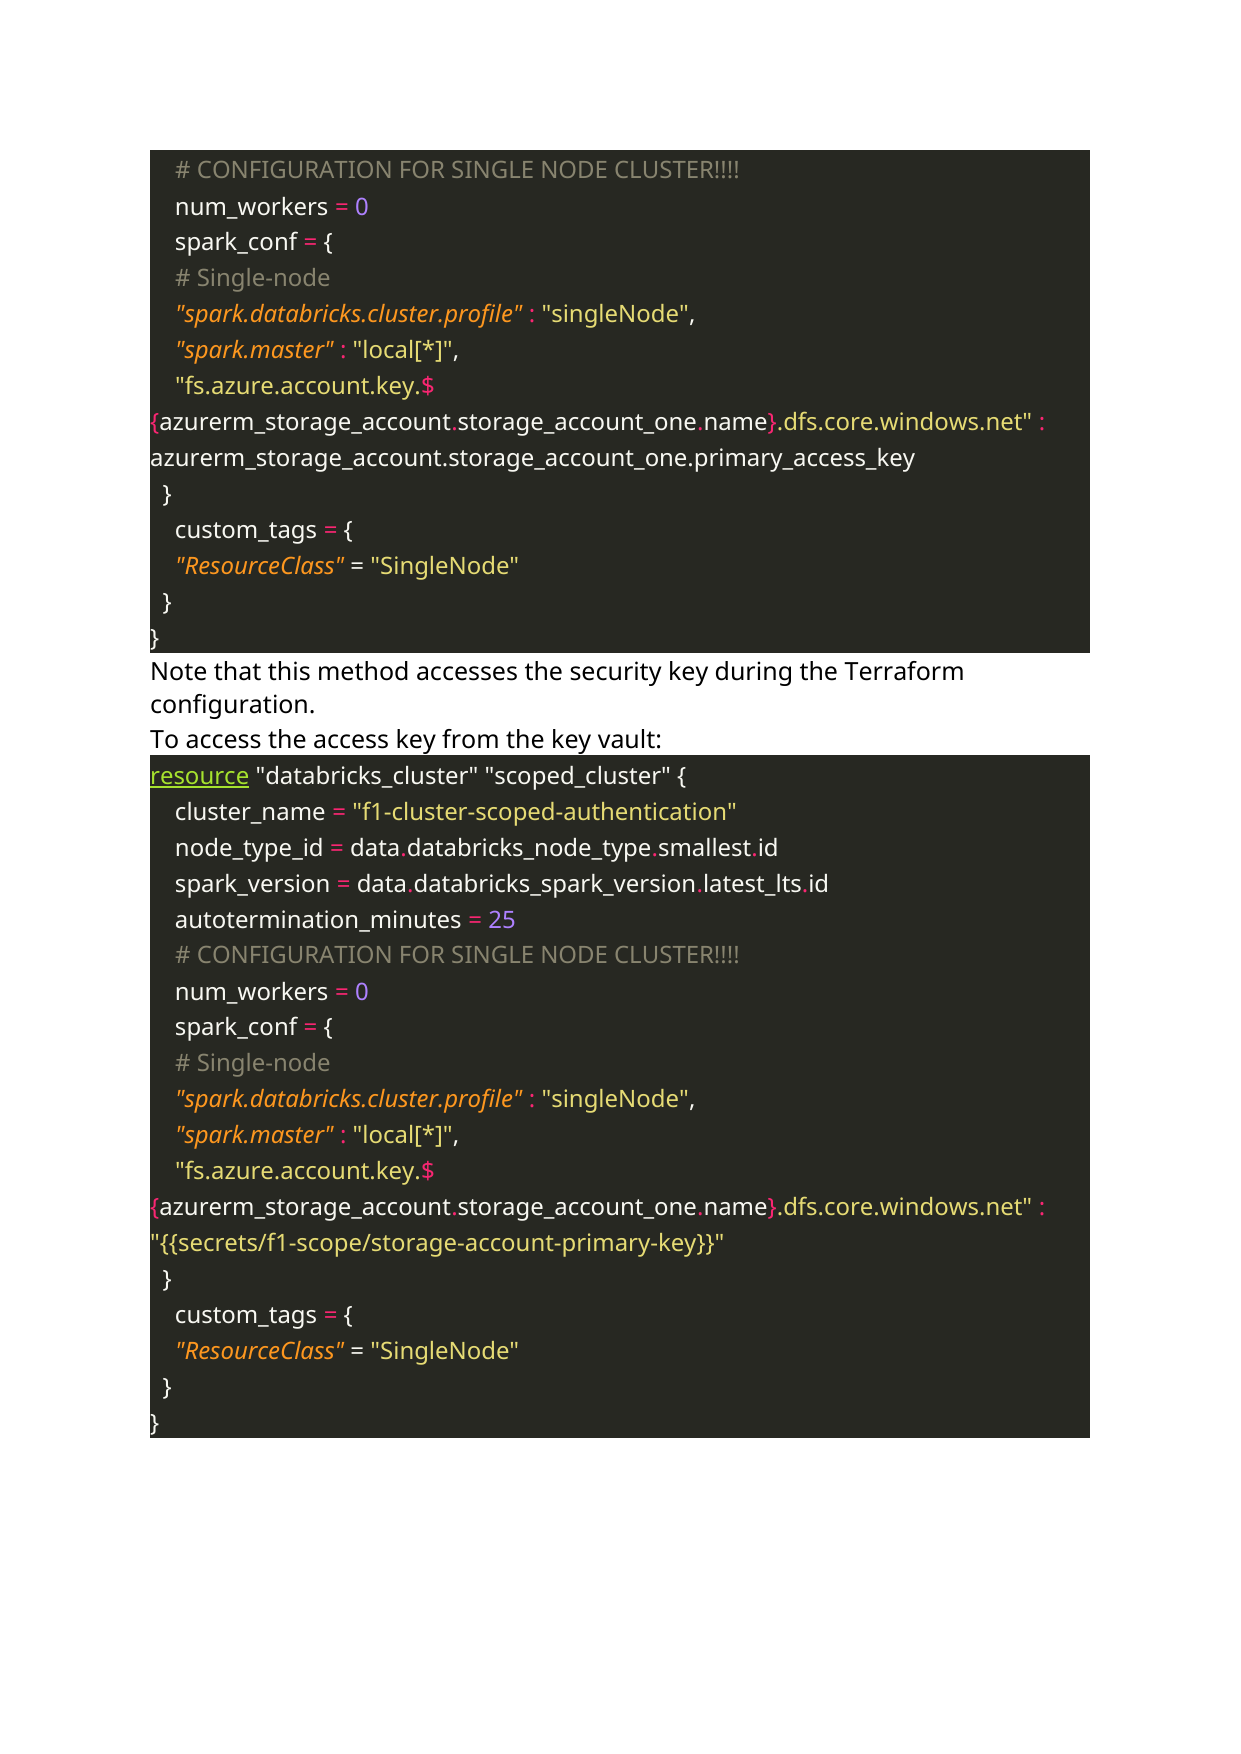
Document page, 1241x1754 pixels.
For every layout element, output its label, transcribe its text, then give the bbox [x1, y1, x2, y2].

text } [150, 1258, 1090, 1294]
text spark_conf = { [150, 1007, 1090, 1043]
text # CONFIGURATION FOR SINGLE NODE CLUSTER!!!! [150, 150, 1090, 186]
text "spark.master" : "local[*]", [150, 330, 1090, 366]
text # Single-node [150, 258, 1090, 294]
text autotermination_minutes = 25 [150, 899, 1090, 935]
text # Single-node [150, 1043, 1090, 1079]
text num_workers = 0 [150, 186, 1090, 222]
text "fs.azure.account.key.${azurerm_storage_account.storage_account_one.name}.dfs.core.windows.net" : azurerm_storage_account.storage_account_one.primary_access_key [150, 366, 1090, 473]
text } [150, 473, 1090, 509]
text "spark.master" : "local[*]", [150, 1115, 1090, 1151]
text } [150, 1402, 1090, 1438]
text } [150, 581, 1090, 617]
text custom_tags = { [150, 509, 1090, 545]
text num_workers = 0 [150, 971, 1090, 1007]
text } [150, 617, 1090, 653]
text } [150, 1366, 1090, 1402]
text "spark.databricks.cluster.profile" : "singleNode", [150, 294, 1090, 330]
text "spark.databricks.cluster.profile" : "singleNode", [150, 1079, 1090, 1115]
text resource "databricks_cluster" "scoped_cluster" { [150, 755, 1090, 791]
text "ResourceClass" = "SingleNode" [150, 545, 1090, 581]
text # CONFIGURATION FOR SINGLE NODE CLUSTER!!!! [150, 935, 1090, 971]
text Note that this method accesses the security key during the Terraform configuration. [150, 653, 1090, 721]
text To access the access key from the key vault: [150, 721, 1090, 755]
text cluster_name = "f1-cluster-scoped-authentication" [150, 791, 1090, 827]
text "fs.azure.account.key.${azurerm_storage_account.storage_account_one.name}.dfs.core.windows.net" : "{{secrets/f1-scope/storage-account-primary-key}}" [150, 1151, 1090, 1258]
text "ResourceClass" = "SingleNode" [150, 1330, 1090, 1366]
text node_type_id = data.databricks_node_type.smallest.id [150, 827, 1090, 863]
text custom_tags = { [150, 1294, 1090, 1330]
text spark_version = data.databricks_spark_version.latest_lts.id [150, 863, 1090, 899]
text spark_conf = { [150, 222, 1090, 258]
